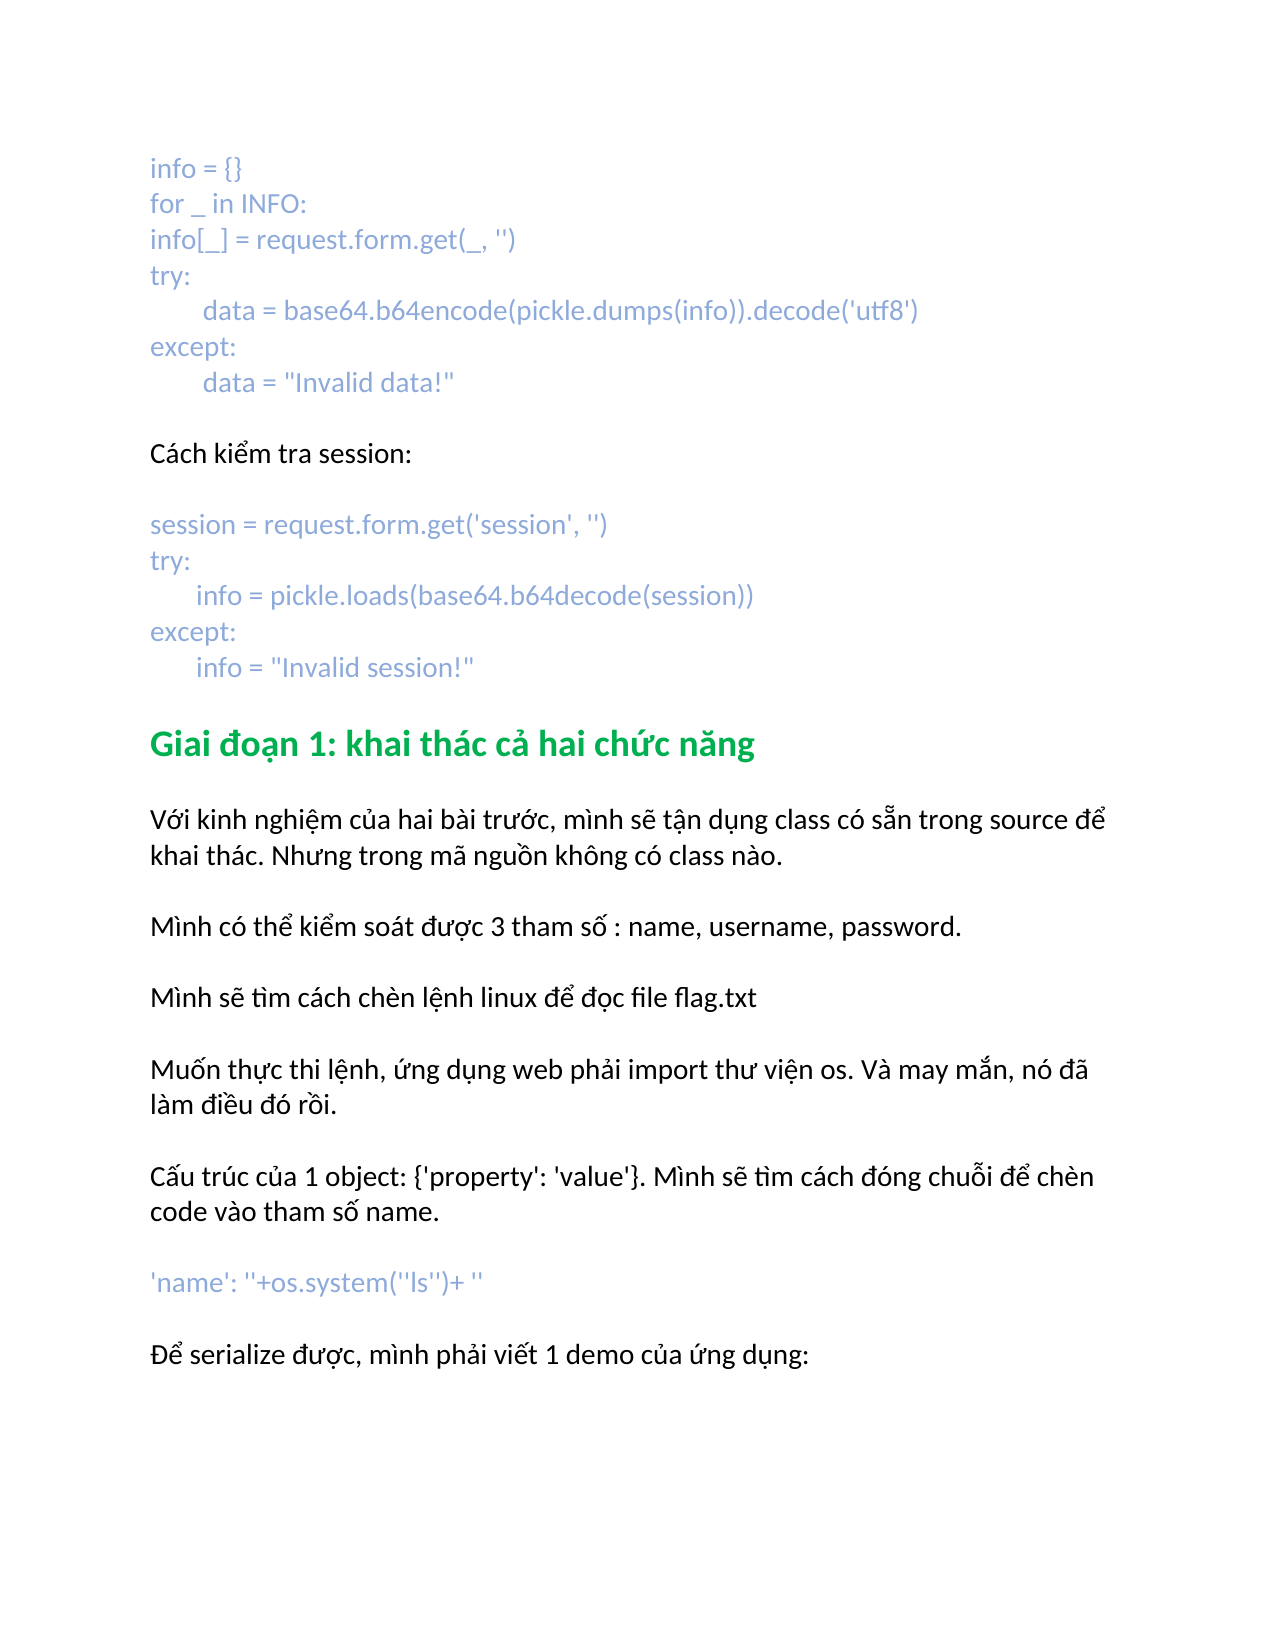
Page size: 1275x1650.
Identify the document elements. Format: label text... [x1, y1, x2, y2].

text try: [150, 257, 1125, 292]
text except: [150, 613, 1125, 649]
text Mình có thể kiểm soát được 3 tham số : name, username, password. [150, 908, 1125, 944]
text Cách kiểm tra session: [150, 435, 1125, 471]
text Cấu trúc của 1 object: {'property': 'value'}. Mình sẽ tìm cách đóng chuỗi để chèn code vào tham số name. [150, 1158, 1125, 1229]
text try: [150, 542, 1125, 577]
text Mình sẽ tìm cách chèn lệnh linux để đọc file flag.txt [150, 979, 1125, 1015]
text Giai đoạn 1: khai thác cả hai chức năng [150, 720, 1125, 766]
text Với kinh nghiệm của hai bài trước, mình sẽ tận dụng class có sẵn trong source để khai thác. Nhưng trong mã nguồn không có class nào. [150, 801, 1125, 873]
text data = base64.b64encode(pickle.dumps(info)).decode('utf8') [150, 292, 1125, 328]
text for _ in INFO: [150, 186, 1125, 221]
text info = {} [150, 150, 1125, 186]
text Để serialize được, mình phải viết 1 demo của ứng dụng: [150, 1336, 1125, 1371]
text info[_] = request.form.get(_, '') [150, 221, 1125, 257]
text info = pickle.loads(base64.b64decode(session)) [150, 577, 1125, 613]
text data = "Invalid data!" [150, 364, 1125, 399]
text 'name': ''+os.system(''ls'')+ '' [150, 1264, 1125, 1300]
text session = request.form.get('session', '') [150, 506, 1125, 542]
text Muốn thực thi lệnh, ứng dụng web phải import thư viện os. Và may mắn, nó đã làm điều đó rồi. [150, 1051, 1125, 1122]
text info = "Invalid session!" [150, 649, 1125, 684]
text except: [150, 328, 1125, 364]
